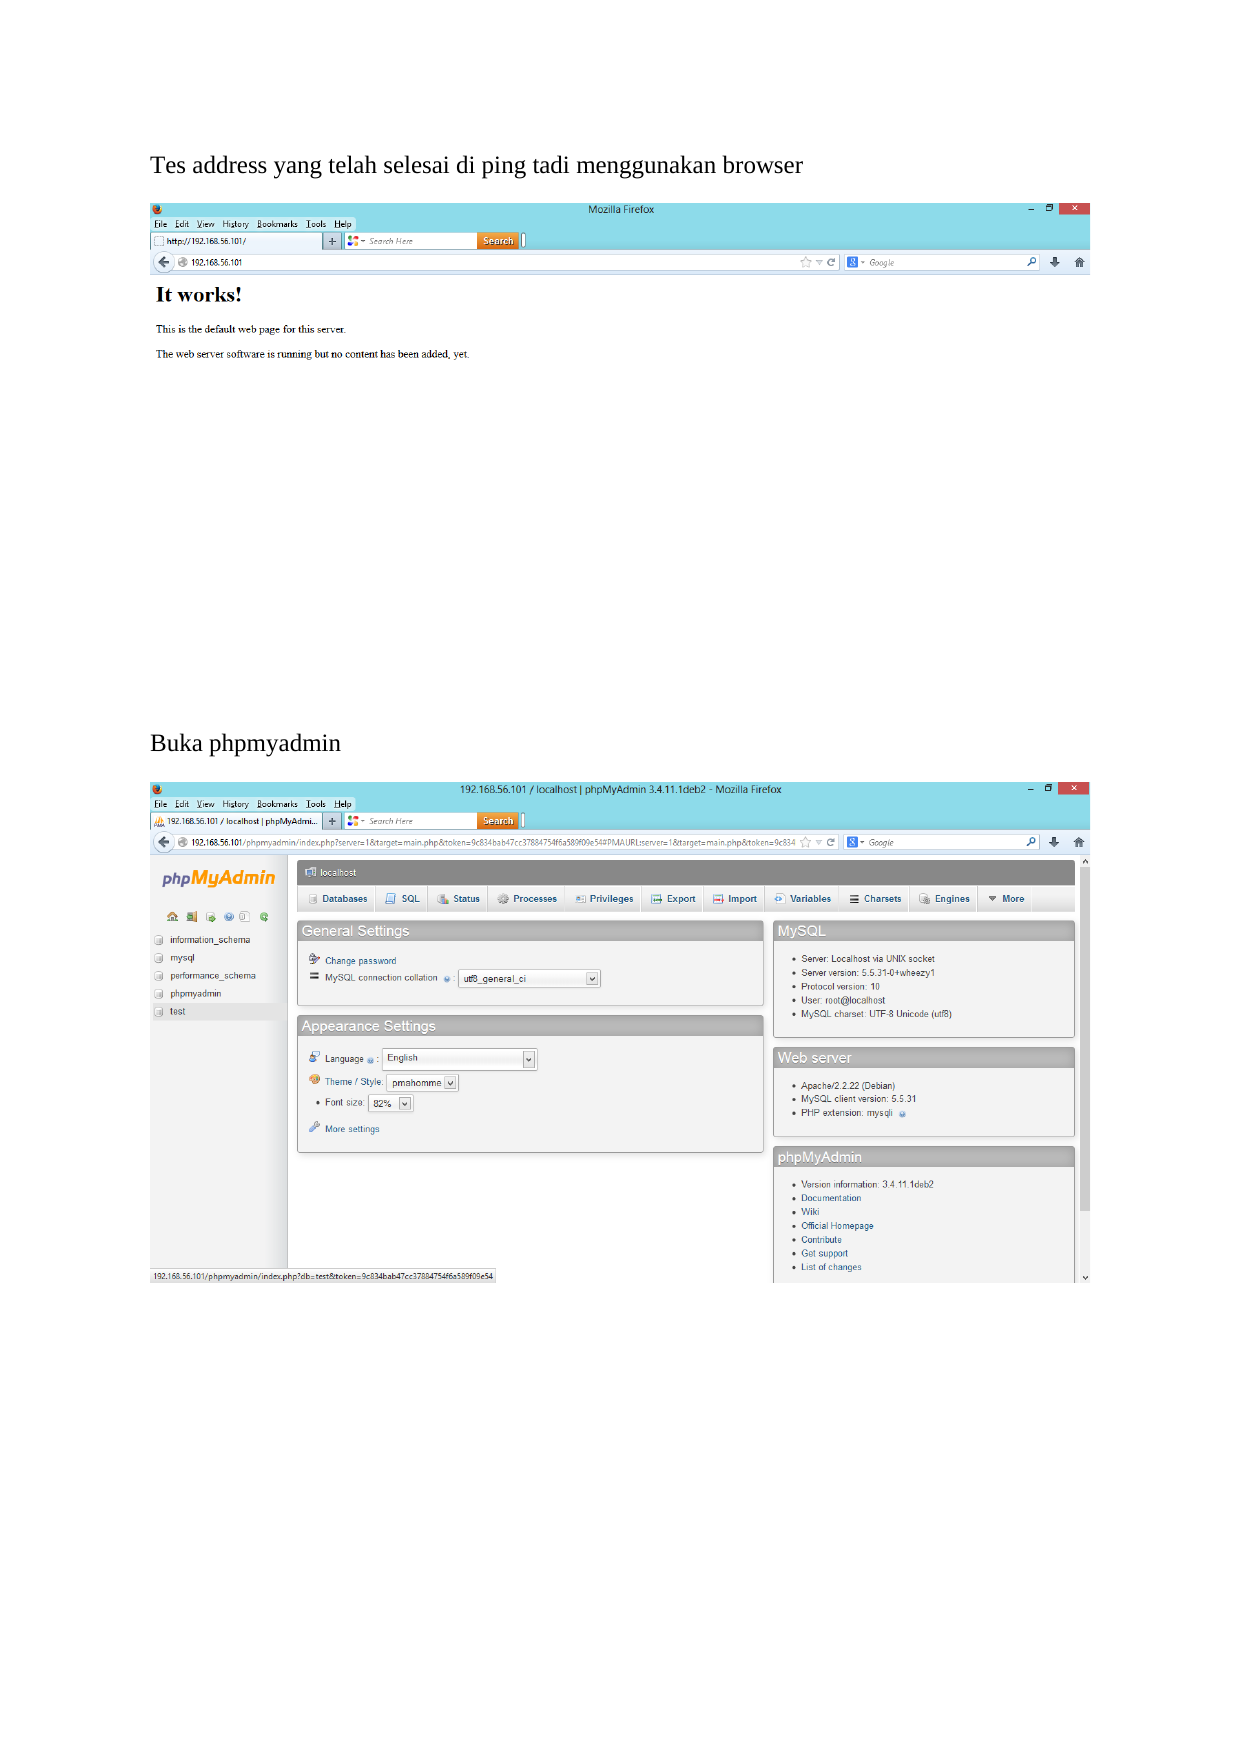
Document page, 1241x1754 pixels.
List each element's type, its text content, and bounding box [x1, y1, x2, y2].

text Tes address yang telah selesai di ping tadi menggunakan browser [150, 150, 1090, 179]
picture [150, 203, 1091, 704]
text Buka phpmyadmin [150, 728, 1090, 757]
picture [150, 782, 1091, 1283]
